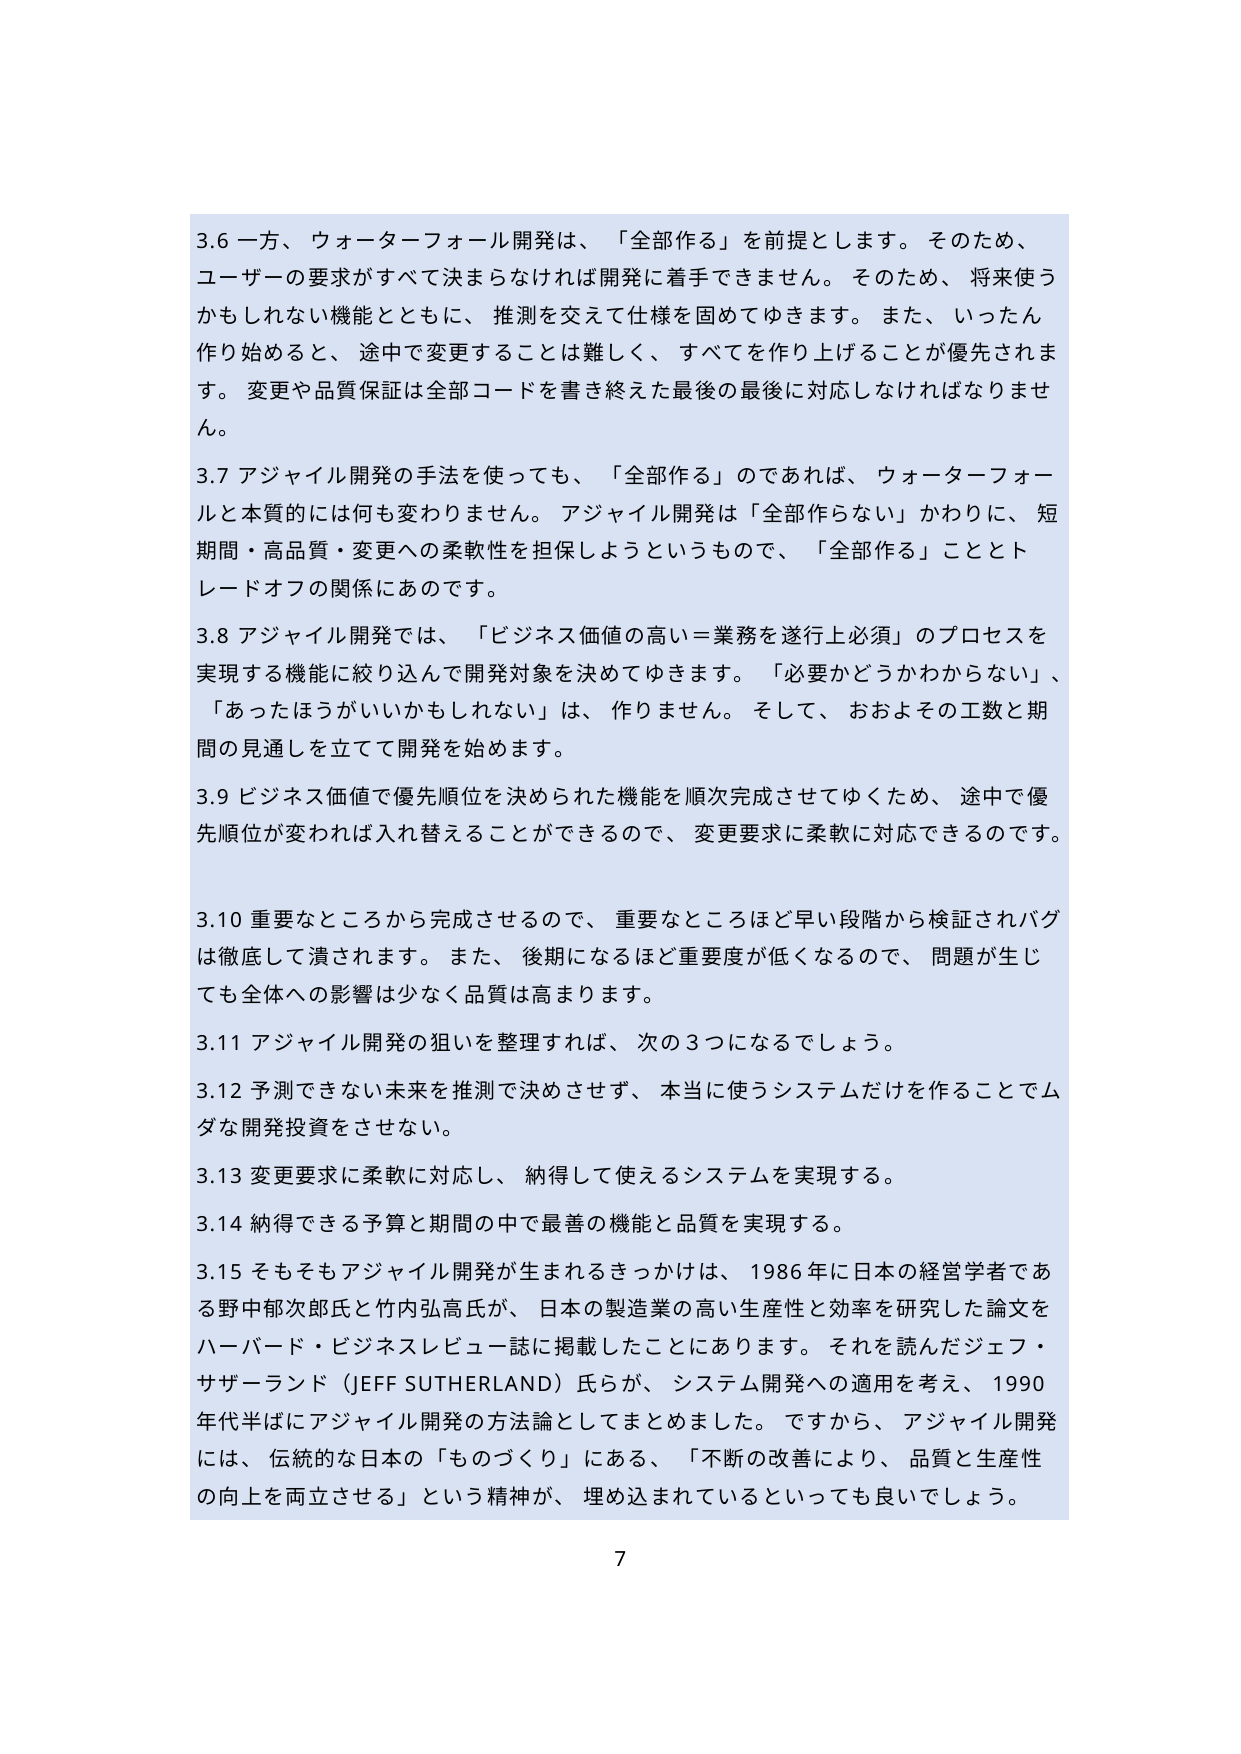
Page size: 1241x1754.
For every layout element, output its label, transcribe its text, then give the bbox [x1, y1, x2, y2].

text 一方、 ウォーターフォール開発は、 「全部作る」を前提とします。 そのため、 ユーザーの要求がすべて決まらなければ開発に着手できません。 そのため、 将来使うかもしれない機能とともに、 推測を交えて仕様を固めてゆきます。 また、 いったん作り始めると、 途中で変更することは難しく、 すべてを作り上げることが優先されます。 変更や品質保証は全部コードを書き終えた最後の最後に対応しなければなりません。 [196, 220, 1063, 445]
text 変更要求に柔軟に対応し、 納得して使えるシステムを実現する。 [196, 1149, 1063, 1193]
text 重要なところから完成させるので、 重要なところほど早い段階から検証されバグは徹底して潰されます。 また、 後期になるほど重要度が低くなるので、 問題が生じても全体への影響は少なく品質は高まります。 [196, 893, 1063, 1012]
text 予測できない未来を推測で決めさせず、 本当に使うシステムだけを作ることでムダな開発投資をさせない。 [196, 1064, 1063, 1145]
text そもそもアジャイル開発が生まれるきっかけは、 1986年に日本の経営学者である野中郁次郎氏と竹内弘高氏が、 日本の製造業の高い生産性と効率を研究した論文をハーバード・ビジネスレビュー誌に掲載したことにあります。 それを読んだジェフ・サザーランド（Jeff Sutherland）氏らが、 システム開発への適用を考え、 1990年代半ばにアジャイル開発の方法論としてまとめました。 ですから、 アジャイル開発には、 伝統的な日本の「ものづくり」にある、 「不断の改善により、 品質と生産性の向上を両立させる」という精神が、 埋め込まれているといっても良いでしょう。 [196, 1245, 1063, 1514]
text アジャイル開発の手法を使っても、 「全部作る」のであれば、 ウォーターフォールと本質的には何も変わりません。 アジャイル開発は「全部作らない」かわりに、 短期間・高品質・変更への柔軟性を担保しようというもので、 「全部作る」こととトレードオフの関係にあのです。 [196, 449, 1063, 606]
text ビジネス価値で優先順位を決められた機能を順次完成させてゆくため、 途中で優先順位が変われば入れ替えることができるので、 変更要求に柔軟に対応できるのです。 [196, 770, 1063, 889]
text アジャイル開発では、 「ビジネス価値の高い＝業務を遂行上必須」のプロセスを実現する機能に絞り込んで開発対象を決めてゆきます。 「必要かどうかわからない」、 「あったほうがいいかもしれない」は、 作りません。 そして、 おおよその工数と期間の見通しを立てて開発を始めます。 [196, 610, 1063, 766]
text 納得できる予算と期間の中で最善の機能と品質を実現する。 [196, 1197, 1063, 1241]
text アジャイル開発の狙いを整理すれば、 次の３つになるでしょう。 [196, 1016, 1063, 1060]
